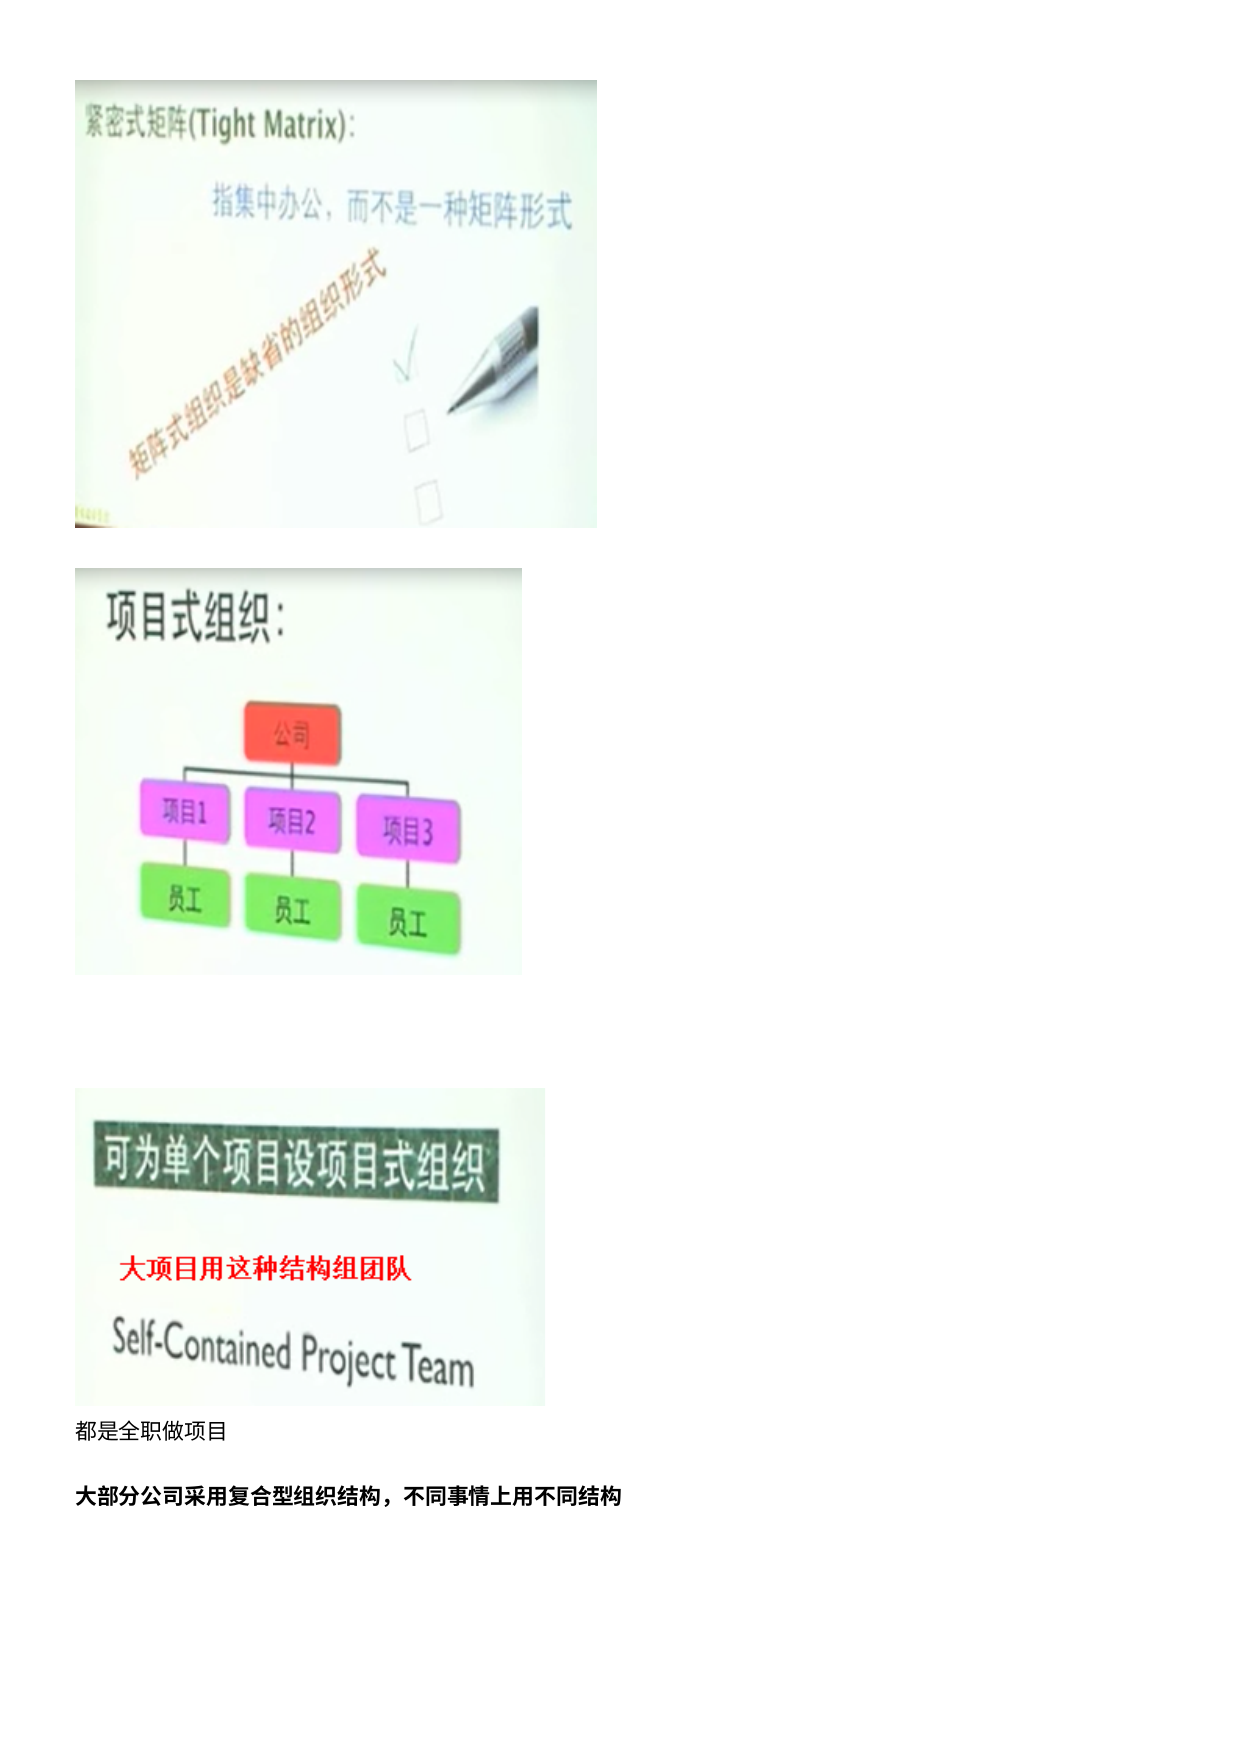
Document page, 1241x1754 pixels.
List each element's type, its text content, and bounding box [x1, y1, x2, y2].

text 大部分公司采用复合型组织结构，不同事情上用不同结构 [75, 1478, 1165, 1511]
picture [75, 80, 597, 528]
text 都是全职做项目 [75, 1413, 1165, 1446]
picture [75, 568, 522, 975]
picture [75, 1088, 546, 1406]
